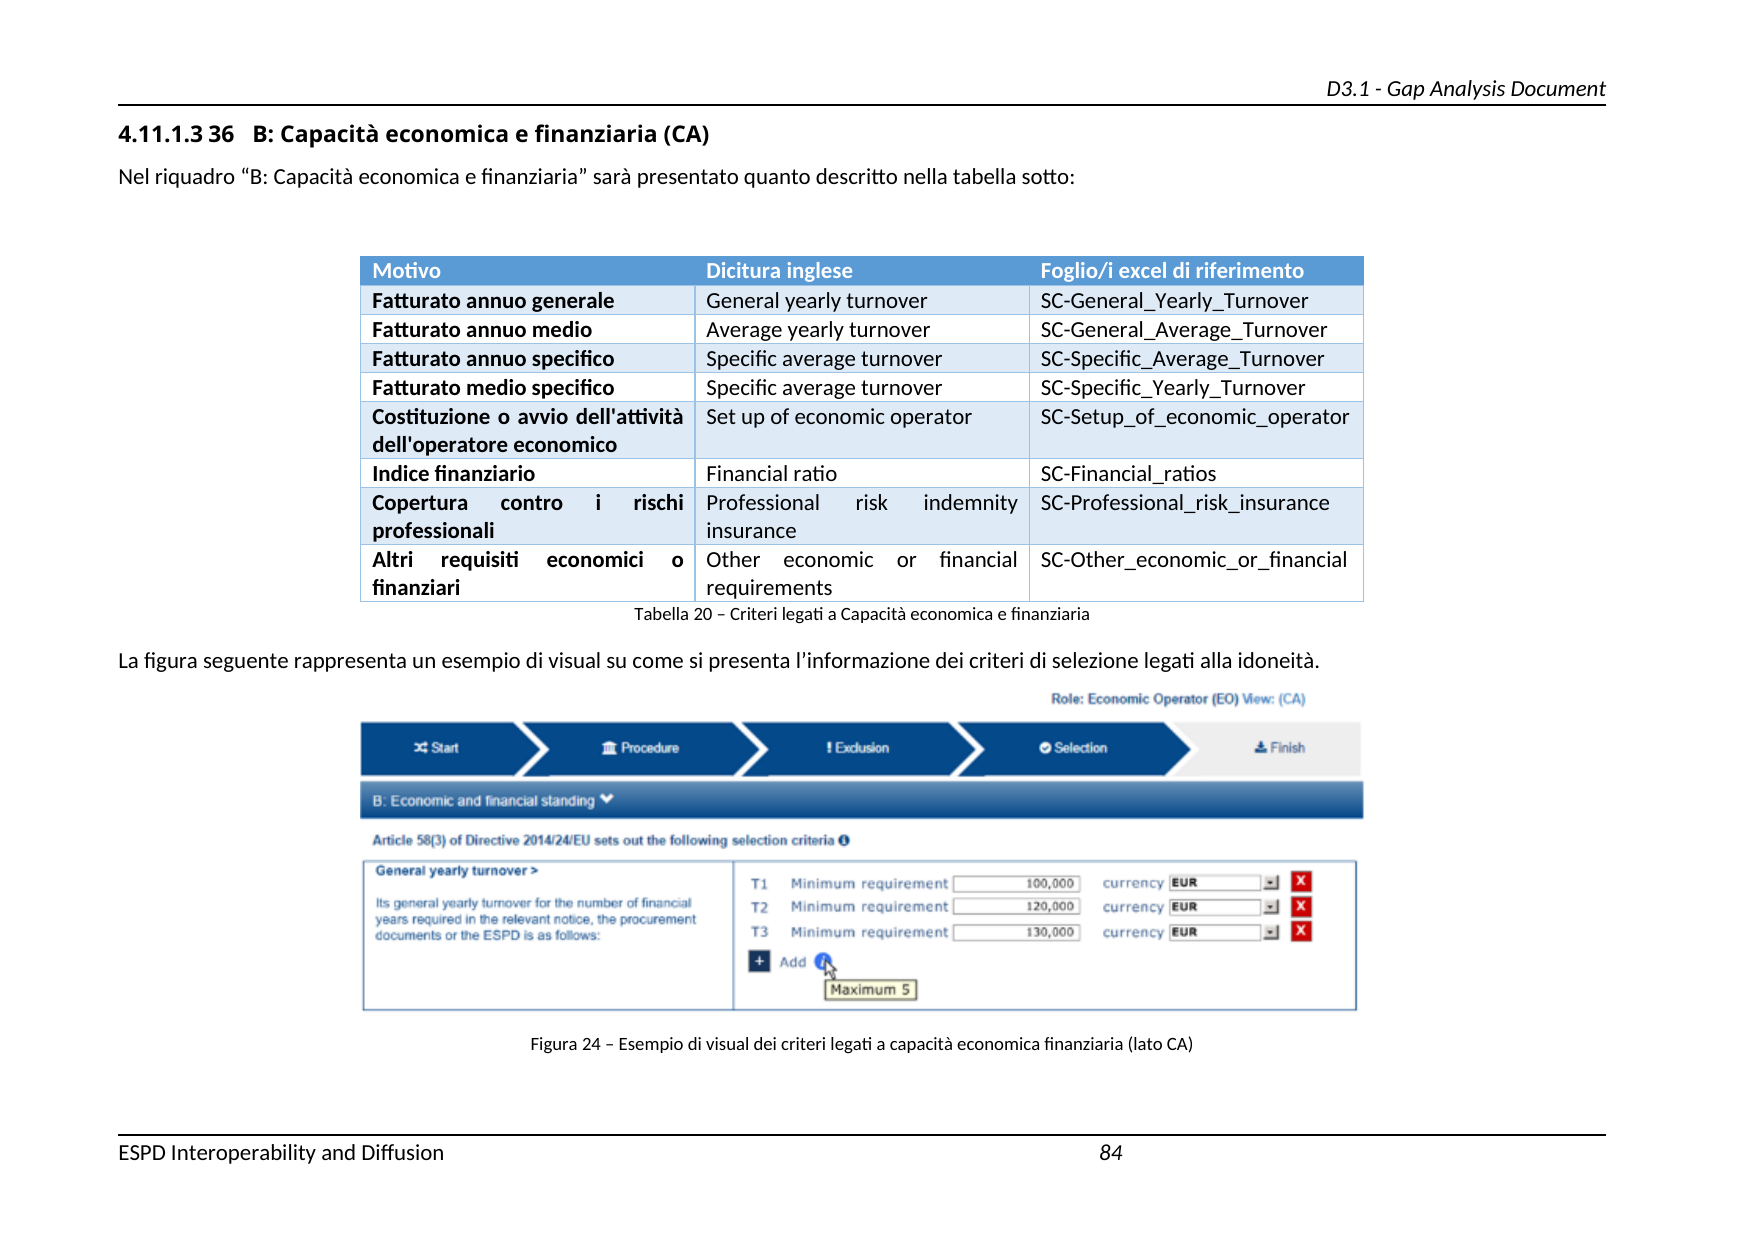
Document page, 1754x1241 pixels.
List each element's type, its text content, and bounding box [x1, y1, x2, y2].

table_header Motivo [361, 257, 694, 285]
table_cell SC-Setup_of_economic_operator [1030, 402, 1363, 458]
picture [360, 692, 1365, 1014]
table_cell Specific average turnover [696, 344, 1029, 372]
table_cell Other economic or financial requirements [696, 545, 1029, 601]
table_cell Set up of economic operator [696, 402, 1029, 458]
table_cell SC-Specific_Average_Turnover [1030, 344, 1363, 372]
text Figura 24 – Esempio di visual dei criteri legati a capacità economica finanziaria (lato CA) [118, 1032, 1606, 1055]
table_cell Fatturato annuo specifico [361, 344, 694, 372]
subtitle REF037 B: Capacità economica e finanziaria (CA) [118, 118, 1606, 149]
text Nel riquadro “B: Capacità economica e finanziaria” sarà presentato quanto descritto nella tabella sotto: [118, 162, 1606, 190]
table_cell Specific average turnover [696, 373, 1029, 401]
text La figura seguente rappresenta un esempio di visual su come si presenta l’informazione dei criteri di selezione legati alla idoneità. [118, 646, 1606, 674]
table_cell Indice finanziario [361, 459, 694, 487]
table_cell Financial ratio [696, 459, 1029, 487]
table_cell SC-Other_economic_or_financial [1030, 545, 1363, 601]
table_header Dicitura inglese [696, 257, 1029, 285]
table_cell Fatturato annuo generale [361, 286, 694, 314]
table_cell Fatturato annuo medio [361, 315, 694, 343]
table_cell Fatturato medio specifico [361, 373, 694, 401]
table_cell Copertura contro i rischi professionali [361, 488, 694, 544]
table_cell SC-Specific_Yearly_Turnover [1030, 373, 1363, 401]
table_cell SC-Professional_risk_insurance [1030, 488, 1363, 544]
table_cell SC-Financial_ratios [1030, 459, 1363, 487]
table_cell SC-General_Average_Turnover [1030, 315, 1363, 343]
table_cell SC-General_Yearly_Turnover [1030, 286, 1363, 314]
table_cell Average yearly turnover [696, 315, 1029, 343]
table_header Foglio/i excel di riferimento [1030, 257, 1363, 285]
table_cell Professional risk indemnity insurance [696, 488, 1029, 544]
table_cell Altri requisiti economici o finanziari [361, 545, 694, 601]
table_cell Costituzione o avvio dell'attività dell'operatore economico [361, 402, 694, 458]
table_cell General yearly turnover [696, 286, 1029, 314]
